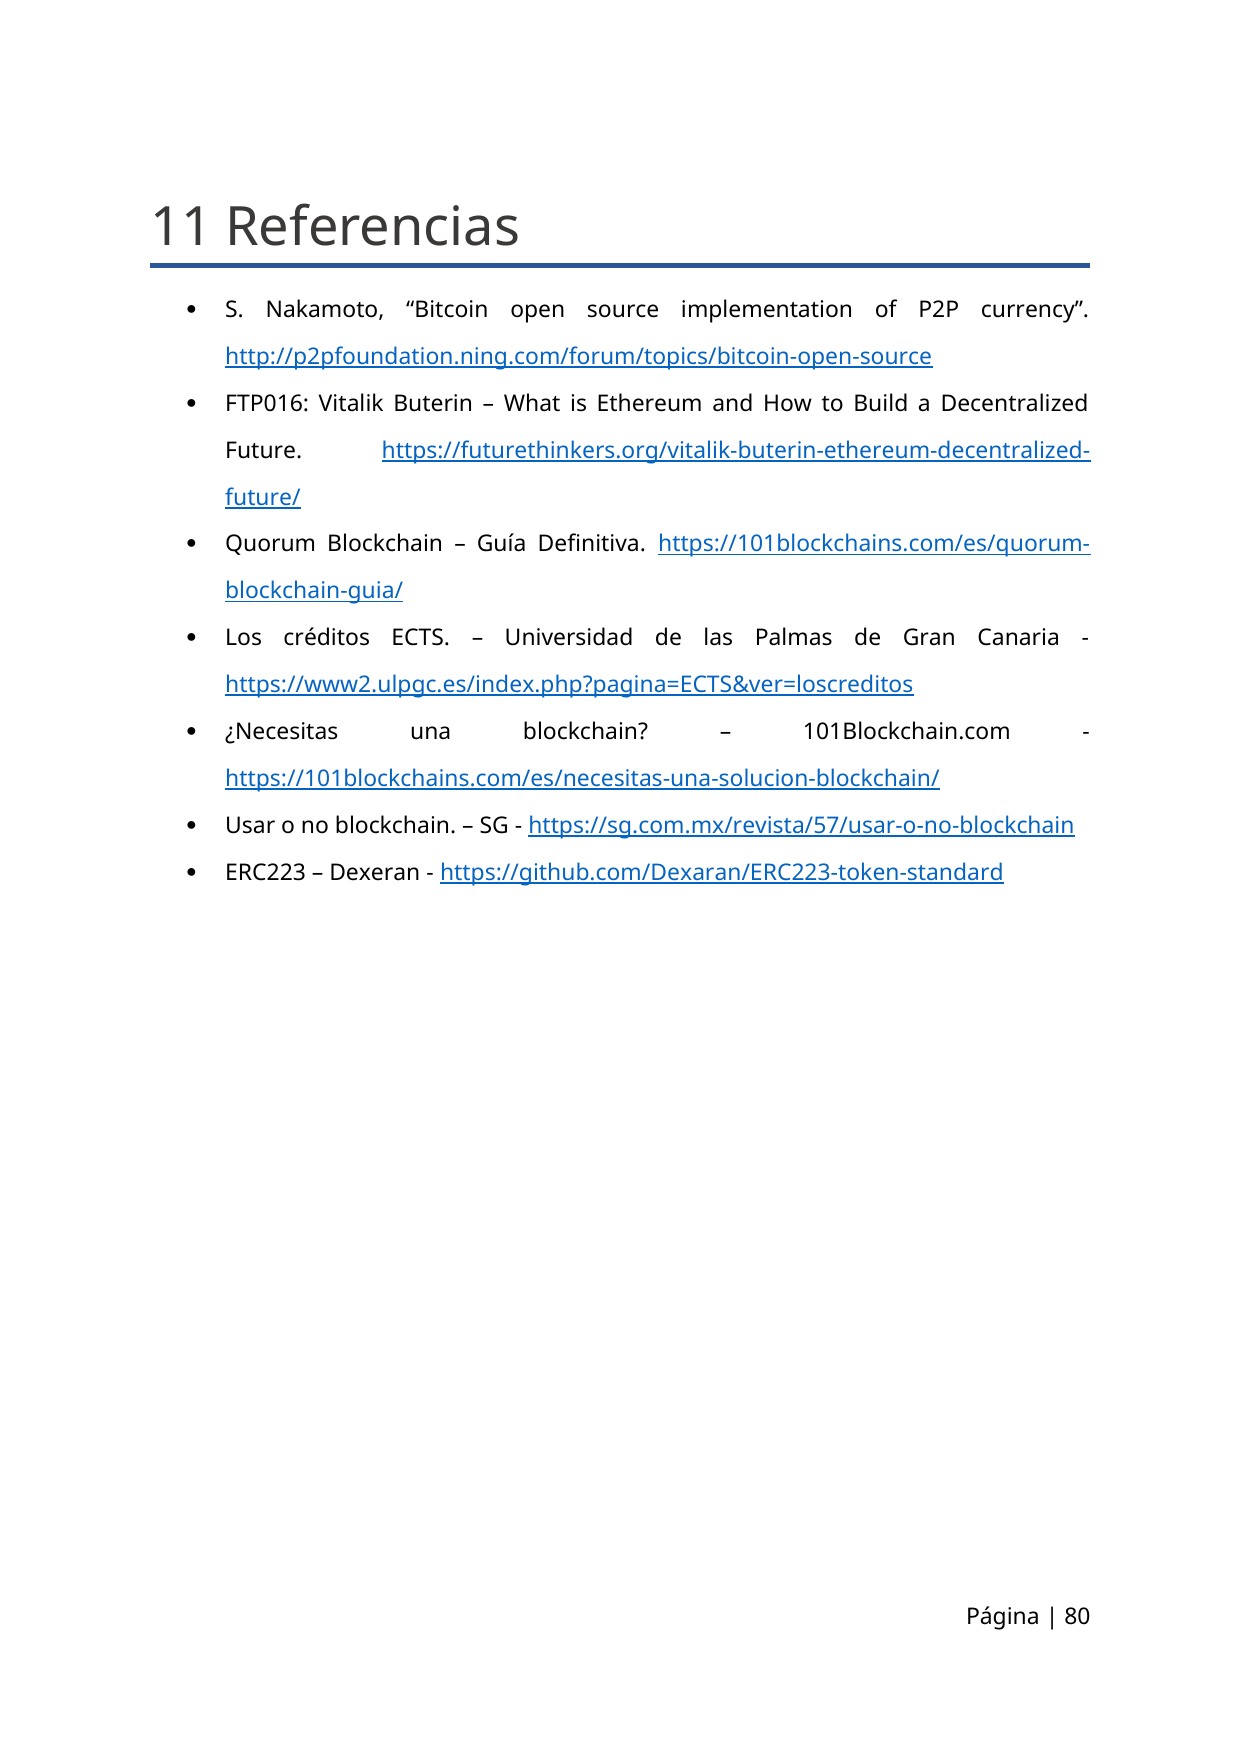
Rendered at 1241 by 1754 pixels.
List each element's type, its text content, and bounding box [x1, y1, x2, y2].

subtitle Referencias [150, 187, 1090, 263]
list ¿Necesitas una blockchain? – 101Blockchain.com - https://101blockchains.com/es/necesitas-una-solucion-blockchain/ [187, 715, 1090, 793]
list ERC223 – Dexeran - https://github.com/Dexaran/ERC223-token-standard [187, 856, 1090, 887]
list Los créditos ECTS. – Universidad de las Palmas de Gran Canaria - https://www2.ulpgc.es/index.php?pagina=ECTS&ver=loscreditos [187, 621, 1090, 699]
list FTP016: Vitalik Buterin – What is Ethereum and How to Build a Decentralized Future. https://futurethinkers.org/vitalik-buterin-ethereum-decentralized-future/ [187, 387, 1090, 512]
list Usar o no blockchain. – SG - https://sg.com.mx/revista/57/usar-o-no-blockchain [187, 809, 1090, 840]
list S. Nakamoto, “Bitcoin open source implementation of P2P currency”. http://p2pfoundation.ning.com/forum/topics/bitcoin-open-source [187, 293, 1090, 371]
list Quorum Blockchain – Guía Definitiva. https://101blockchains.com/es/quorum-blockchain-guia/ [187, 527, 1090, 606]
